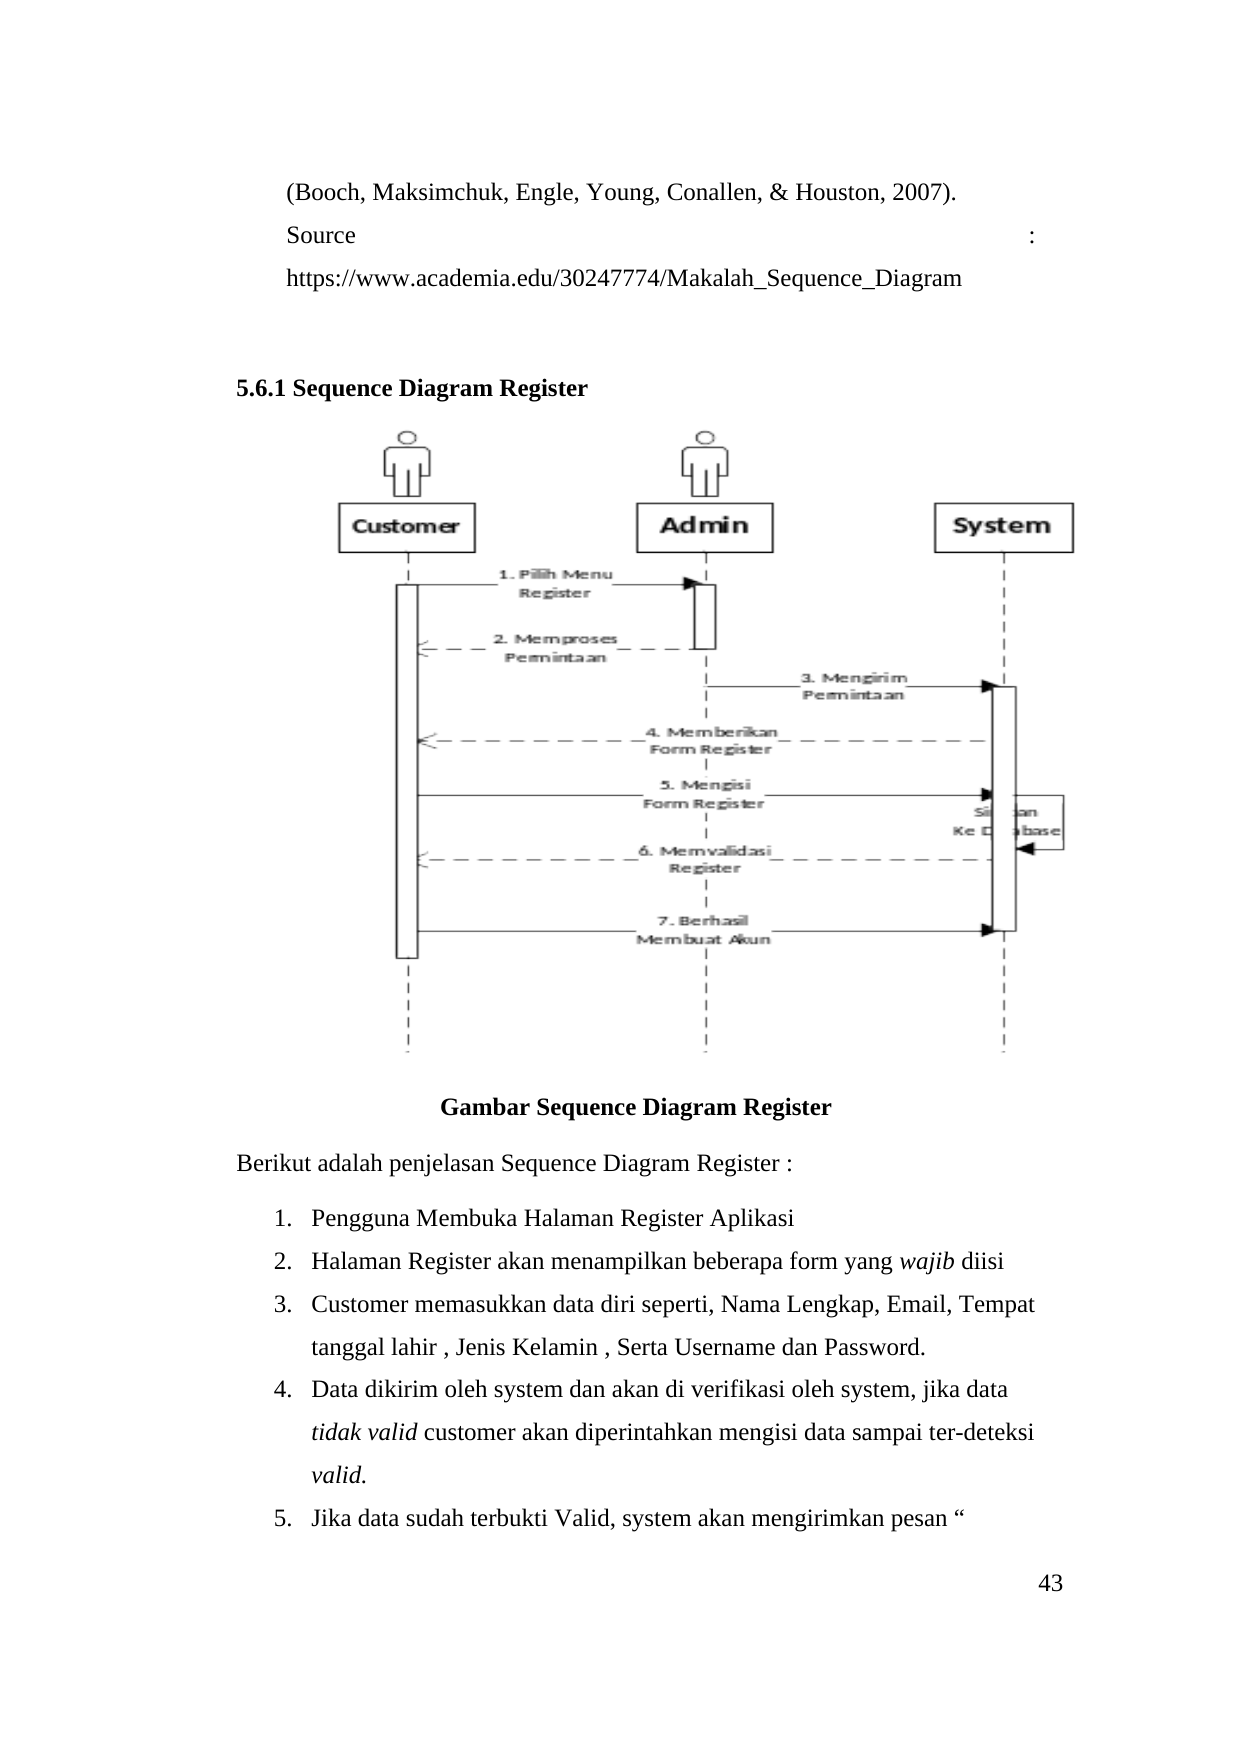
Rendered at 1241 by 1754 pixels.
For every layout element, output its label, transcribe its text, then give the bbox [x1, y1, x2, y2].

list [286, 177, 1035, 206]
text Berikut adalah penjelasan Sequence Diagram Register : [236, 1148, 1035, 1177]
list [274, 1503, 1035, 1532]
text 5.6.1 Sequence Diagram Register [236, 373, 1035, 402]
list Customer memasukkan data diri seperti, Nama Lengkap, Email, Tempat tanggal lahir , Jenis Kelamin , Serta Username dan Password. [274, 1289, 1035, 1360]
list Halaman Register akan menampilkan beberapa form yang wajib diisi [274, 1246, 1035, 1275]
text Gambar Sequence Diagram Register [236, 1092, 1035, 1121]
list Pengguna Membuka Halaman Register Aplikasi [274, 1203, 1035, 1232]
list Source : https://www.academia.edu/30247774/Makalah_Sequence_Diagram [286, 220, 1035, 292]
list Data dikirim oleh system dan akan di verifikasi oleh system, jika data tidak valid customer akan diperintahkan mengisi data sampai ter-deteksi valid. [274, 1374, 1035, 1489]
